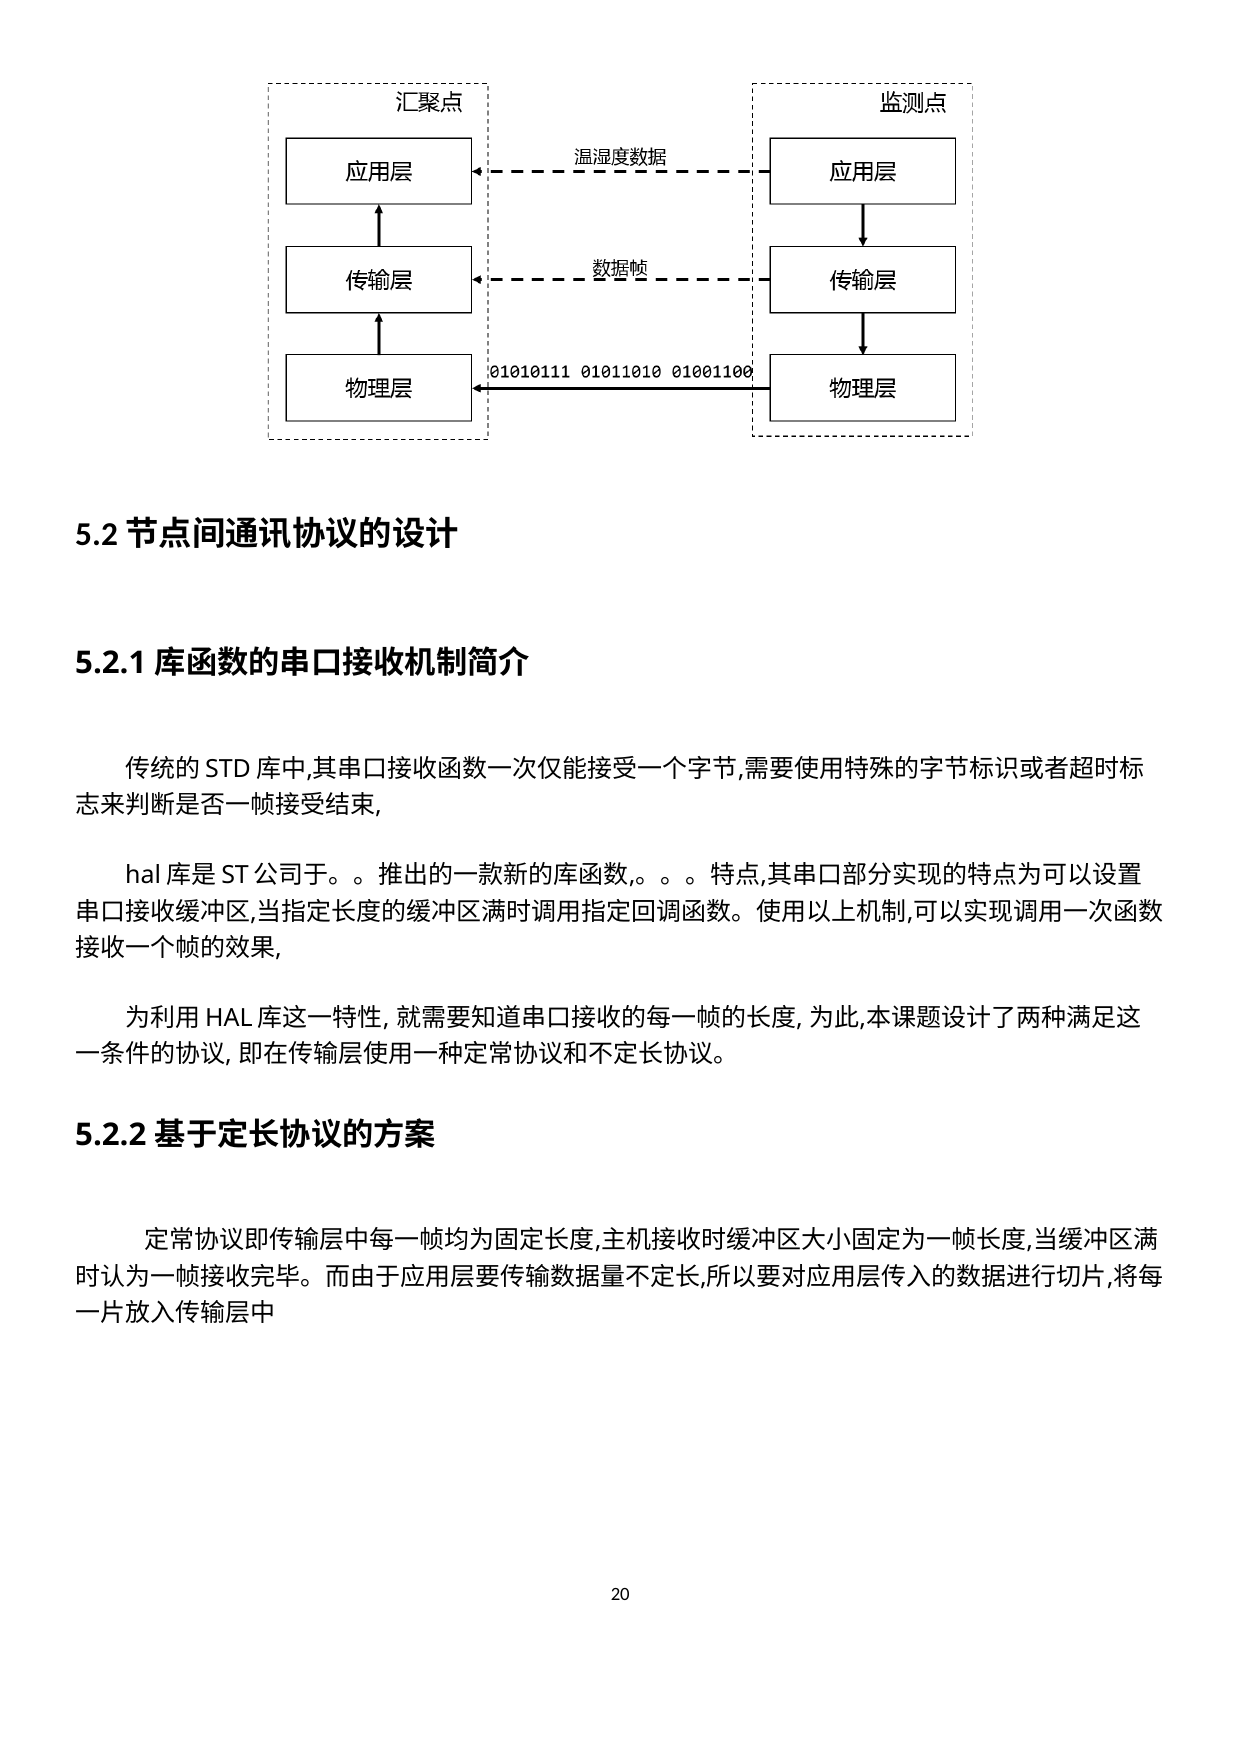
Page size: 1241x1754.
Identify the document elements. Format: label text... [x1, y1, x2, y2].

text 基于定长协议的方案 [75, 1099, 1165, 1164]
text 节点间通讯协议的设计 [75, 498, 1165, 563]
text 为利用HAL库这一特性, 就需要知道串口接收的每一帧的长度, 为此,本课题设计了两种满足这一条件的协议, 即在传输层使用一种定常协议和不定长协议。 [75, 998, 1165, 1070]
text 定常协议即传输层中每一帧均为固定长度,主机接收时缓冲区大小固定为一帧长度,当缓冲区满时认为一帧接收完毕。而由于应用层要传输数据量不定长,所以要对应用层传入的数据进行切片,将每一片放入传输层中 [75, 1220, 1165, 1329]
text 传统的STD库中,其串口接收函数一次仅能接受一个字节,需要使用特殊的字节标识或者超时标志来判断是否一帧接受结束, [75, 748, 1165, 821]
picture [267, 81, 973, 440]
text hal库是ST公司于。。推出的一款新的库函数,。。。特点,其串口部分实现的特点为可以设置串口接收缓冲区,当指定长度的缓冲区满时调用指定回调函数。使用以上机制,可以实现调用一次函数接收一个帧的效果, [75, 855, 1165, 963]
text 库函数的串口接收机制简介 [75, 628, 1165, 693]
